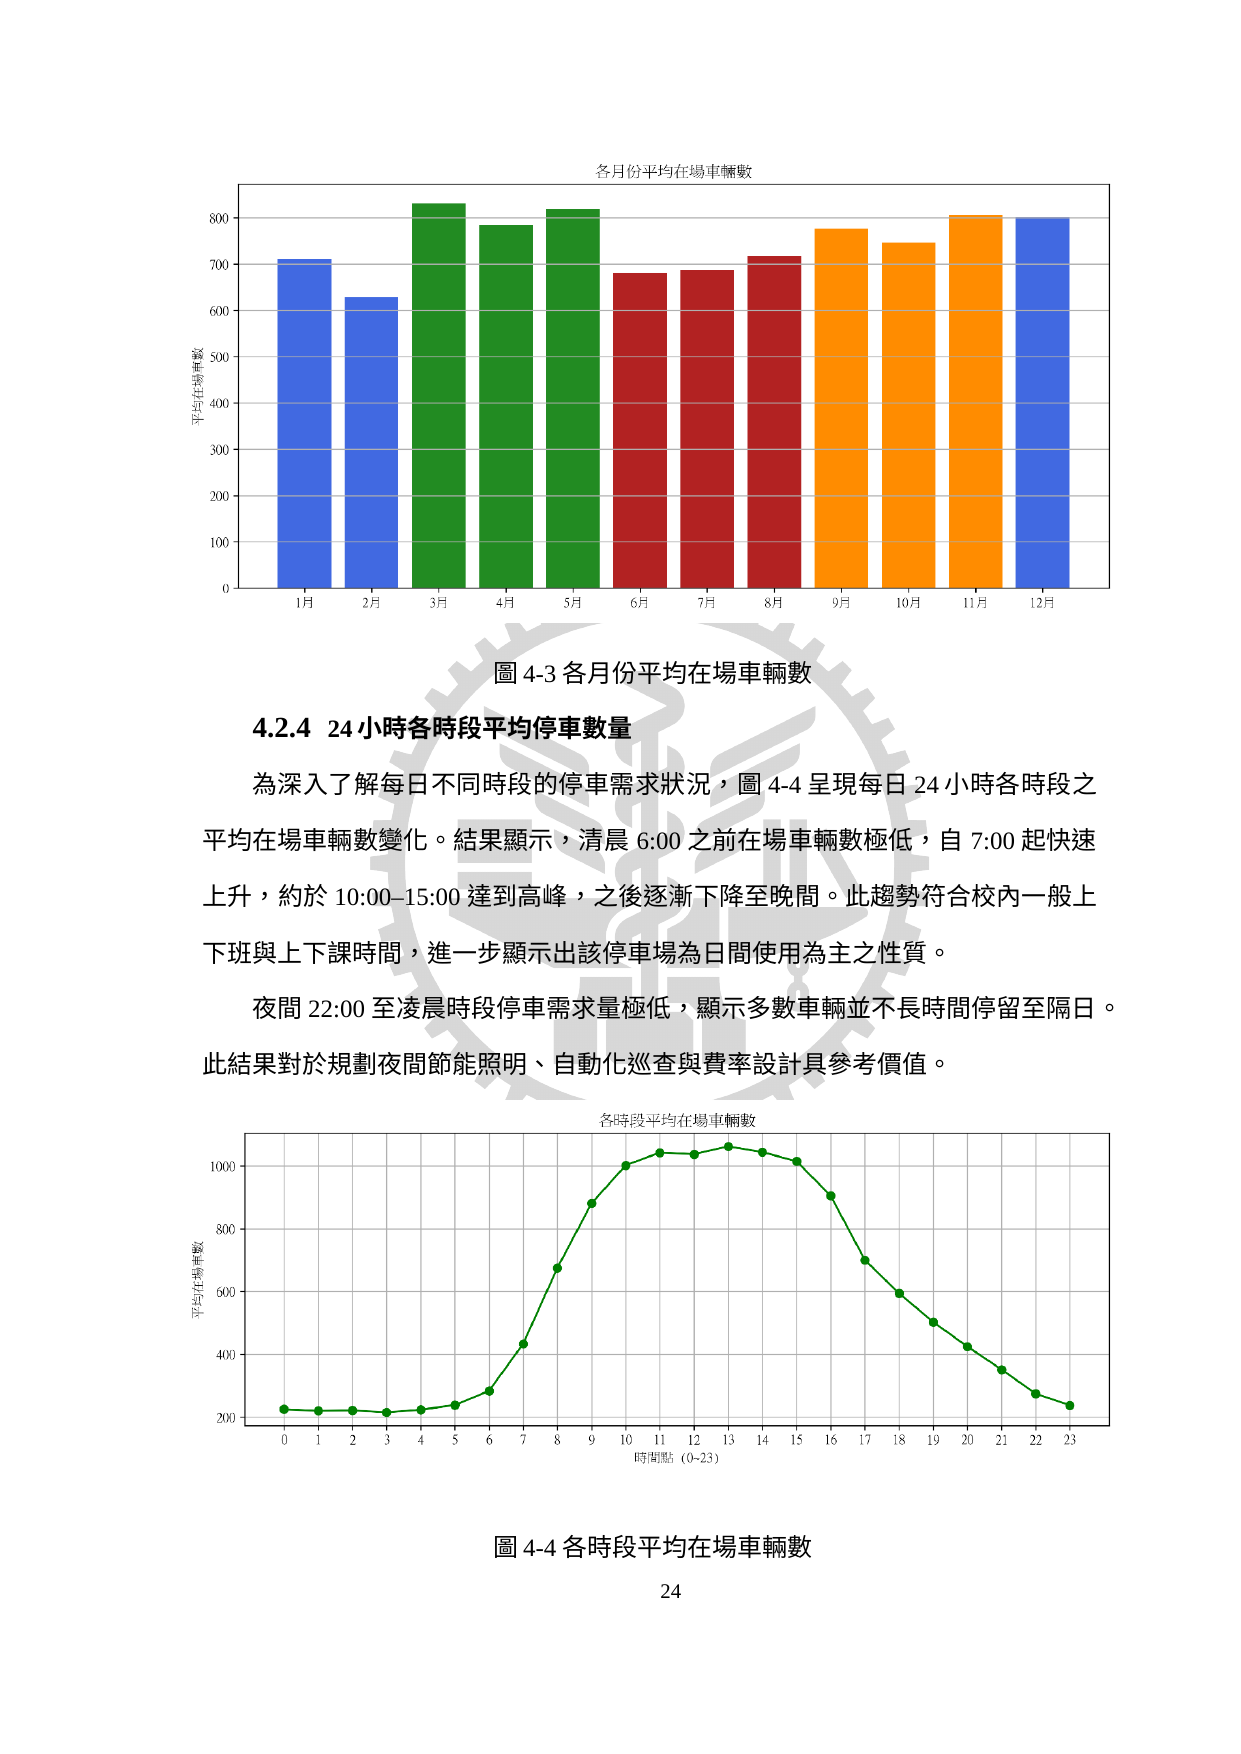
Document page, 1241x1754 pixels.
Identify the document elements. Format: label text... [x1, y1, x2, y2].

picture [177, 1100, 1123, 1478]
text 圖4-4 各時段平均在場車輛數 [187, 1527, 1097, 1564]
text 圖4-3 各月份平均在場車輛數 [187, 652, 1097, 690]
text 夜間 22:00 至凌晨時段停車需求量極低，顯示多數車輛並不長時間停留至隔日。此結果對於規劃夜間節能照明、自動化巡查與費率設計具參考價值。 [202, 988, 1097, 1082]
text 為深入了解每日不同時段的停車需求狀況，圖4-4呈現每日24小時各時段之平均在場車輛數變化。結果顯示，清晨 6:00 之前在場車輛數極低，自 7:00 起快速上升，約於 10:00–15:00 達到高峰，之後逐漸下降至晚間。此趨勢符合校內一般上下班與上下課時間，進一步顯示出該停車場為日間使用為主之性質。 [202, 764, 1097, 970]
picture [177, 150, 1123, 623]
subtitle 24小時各時段平均停車數量 [202, 708, 1097, 746]
